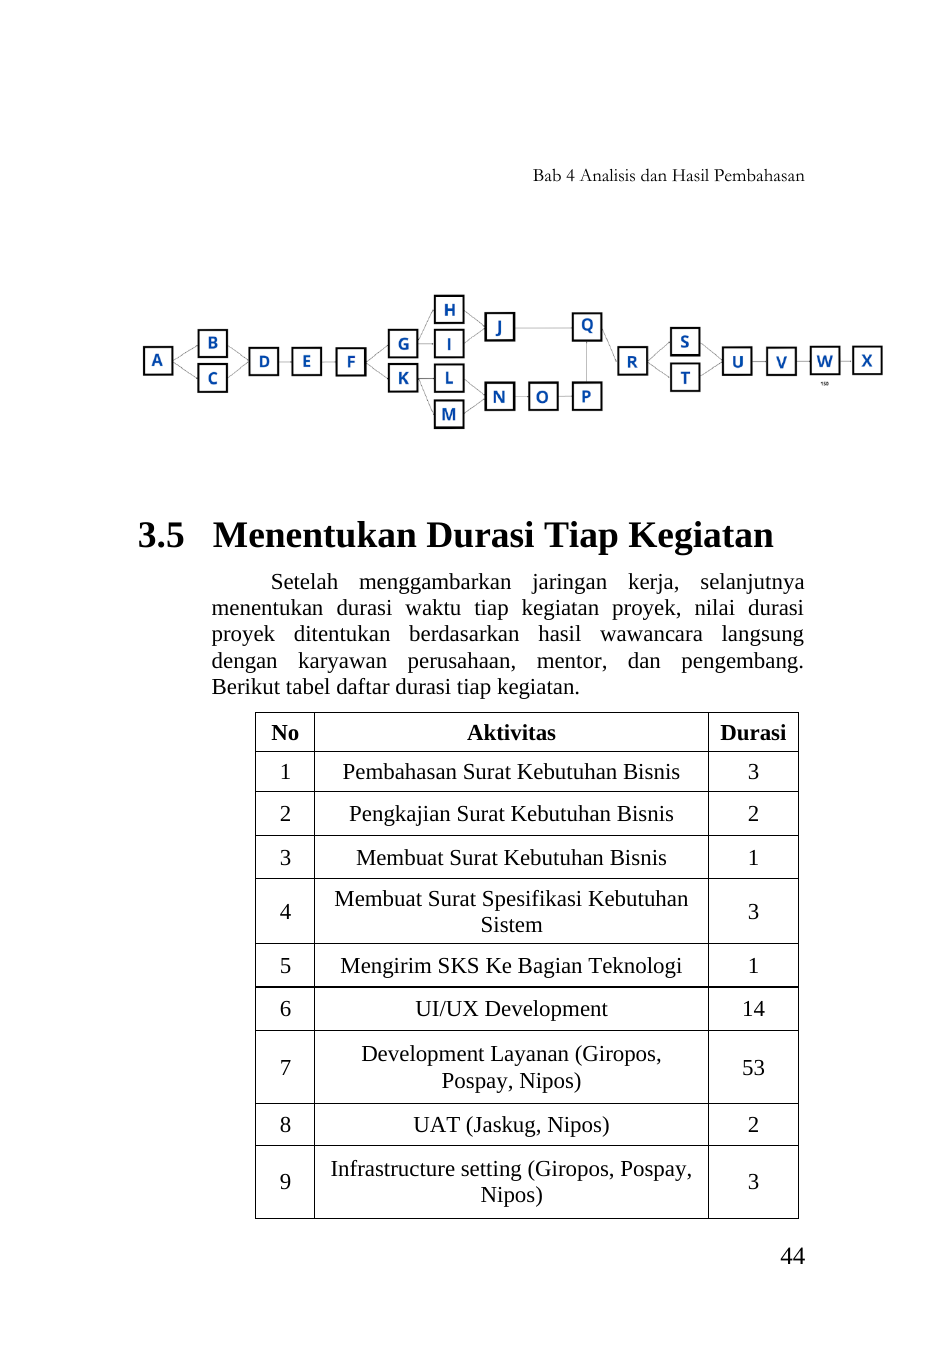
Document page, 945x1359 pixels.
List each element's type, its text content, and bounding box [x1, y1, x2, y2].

table_cell Infrastructure setting (Giropos, Pospay, Nipos) [315, 1146, 708, 1217]
table_cell 1 [709, 944, 798, 986]
table_cell 5 [256, 944, 314, 986]
table_cell Membuat Surat Kebutuhan Bisnis [315, 836, 708, 878]
table_cell Development Layanan (Giropos, Pospay, Nipos) [315, 1031, 708, 1102]
table_cell 7 [256, 1031, 314, 1102]
table_cell 3 [256, 836, 314, 878]
table_cell 2 [256, 792, 314, 835]
table_cell 2 [709, 1104, 798, 1145]
table_cell 3 [709, 752, 798, 791]
table_cell UI/UX Development [315, 988, 708, 1030]
table_cell 1 [709, 836, 798, 878]
picture [137, 236, 889, 487]
table_cell 3 [709, 879, 798, 943]
table_cell 6 [256, 988, 314, 1030]
text Setelah menggambarkan jaringan kerja, selanjutnya menentukan durasi waktu tiap kegiatan proyek, nilai durasi proyek ditentukan berdasarkan hasil wawancara langsung dengan karyawan perusahaan, mentor, dan pengembang. Berikut tabel daftar durasi tiap kegiatan. [211, 568, 805, 699]
table_cell Pembahasan Surat Kebutuhan Bisnis [315, 752, 708, 791]
table_header No [256, 713, 314, 751]
table_cell 53 [709, 1031, 798, 1102]
table_cell 2 [709, 792, 798, 835]
table_header Aktivitas [315, 713, 708, 751]
table_cell 1 [256, 752, 314, 791]
table_cell UAT (Jaskug, Nipos) [315, 1104, 708, 1145]
table_cell 8 [256, 1104, 314, 1145]
subtitle Menentukan Durasi Tiap Kegiatan [138, 512, 805, 555]
table_cell Mengirim SKS Ke Bagian Teknologi [315, 944, 708, 986]
table_cell 4 [256, 879, 314, 943]
table_cell Membuat Surat Spesifikasi Kebutuhan Sistem [315, 879, 708, 943]
table_header Durasi [709, 713, 798, 751]
table_cell Pengkajian Surat Kebutuhan Bisnis [315, 792, 708, 835]
table_cell 14 [709, 988, 798, 1030]
table_cell 9 [256, 1146, 314, 1217]
table_cell 3 [709, 1146, 798, 1217]
